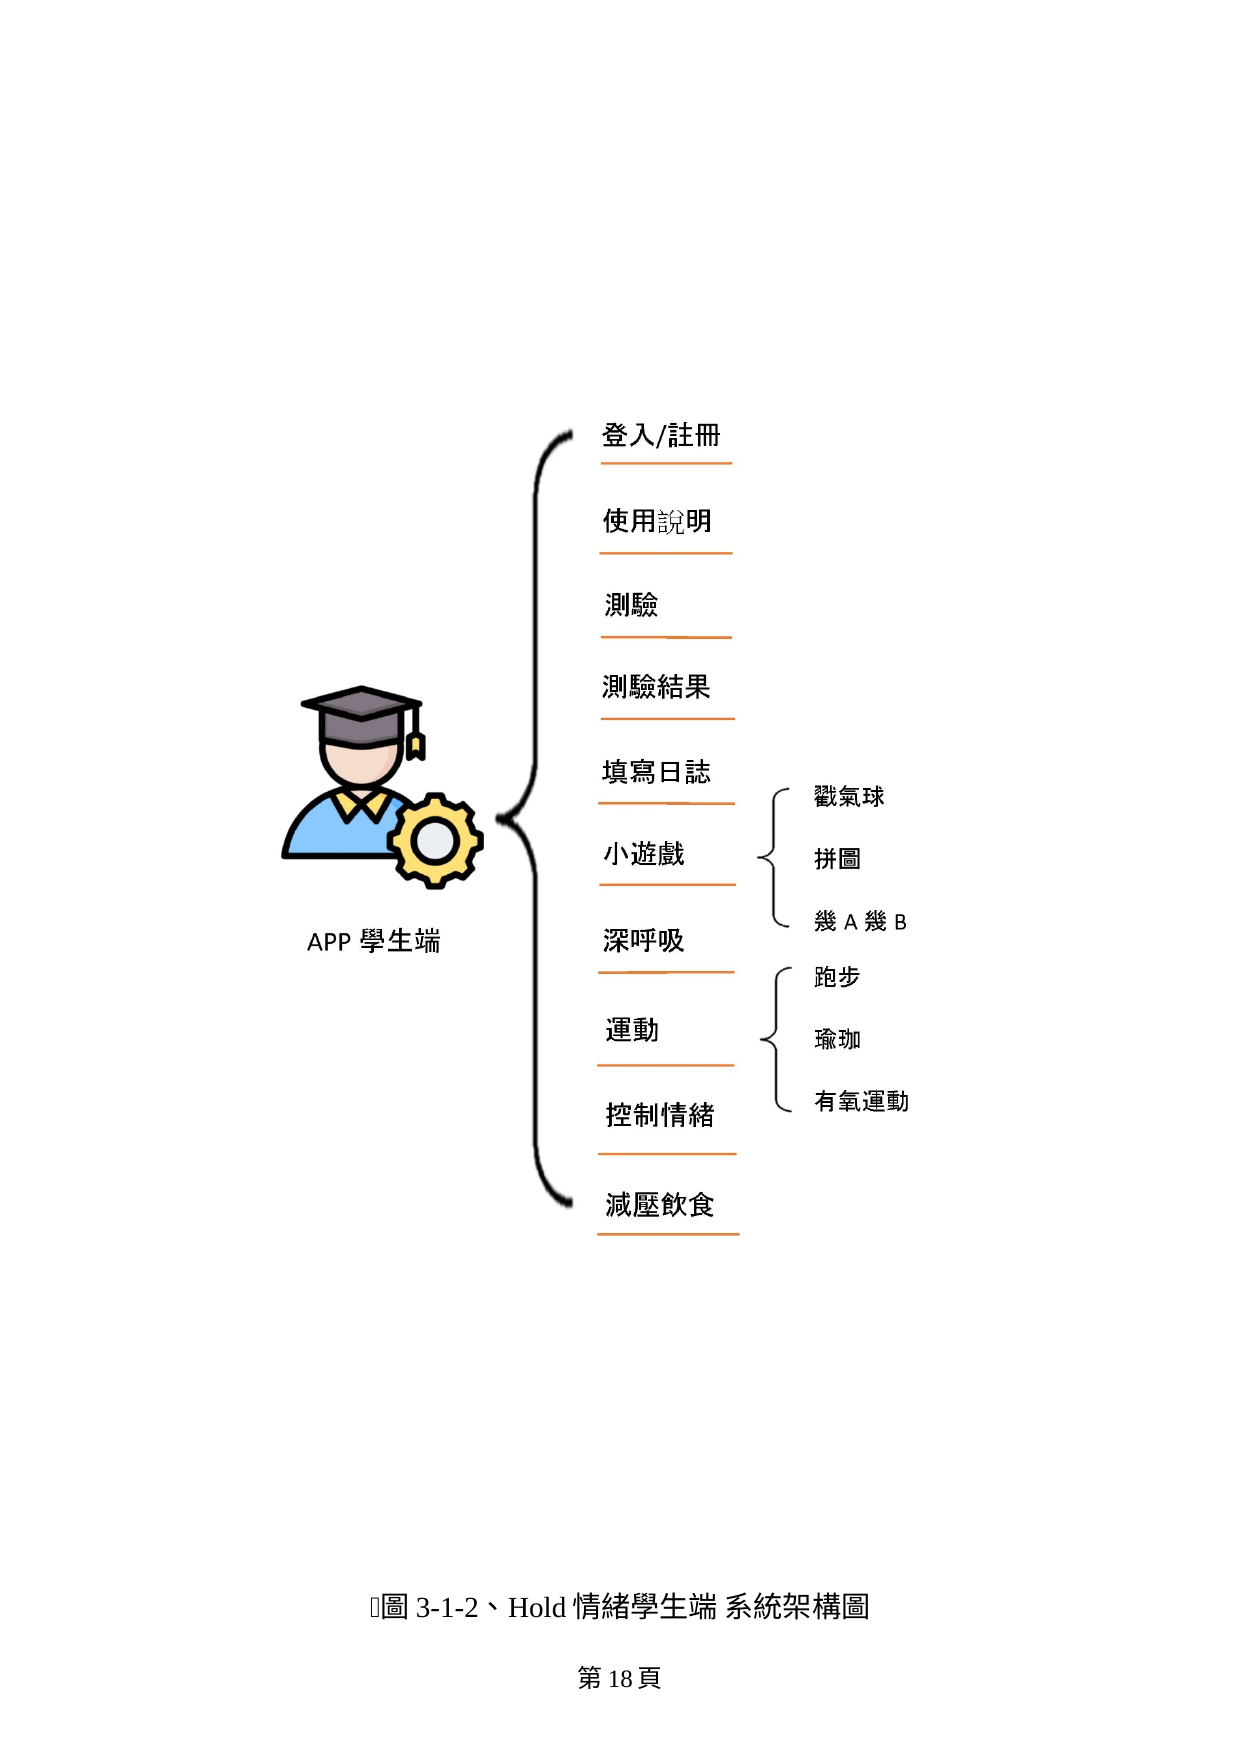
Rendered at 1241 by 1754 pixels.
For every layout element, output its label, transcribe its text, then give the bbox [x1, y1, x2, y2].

text 圖3-1-2、Hold情緒學生端 系統架構圖 [89, 1567, 1152, 1642]
picture [106, 105, 1134, 1558]
